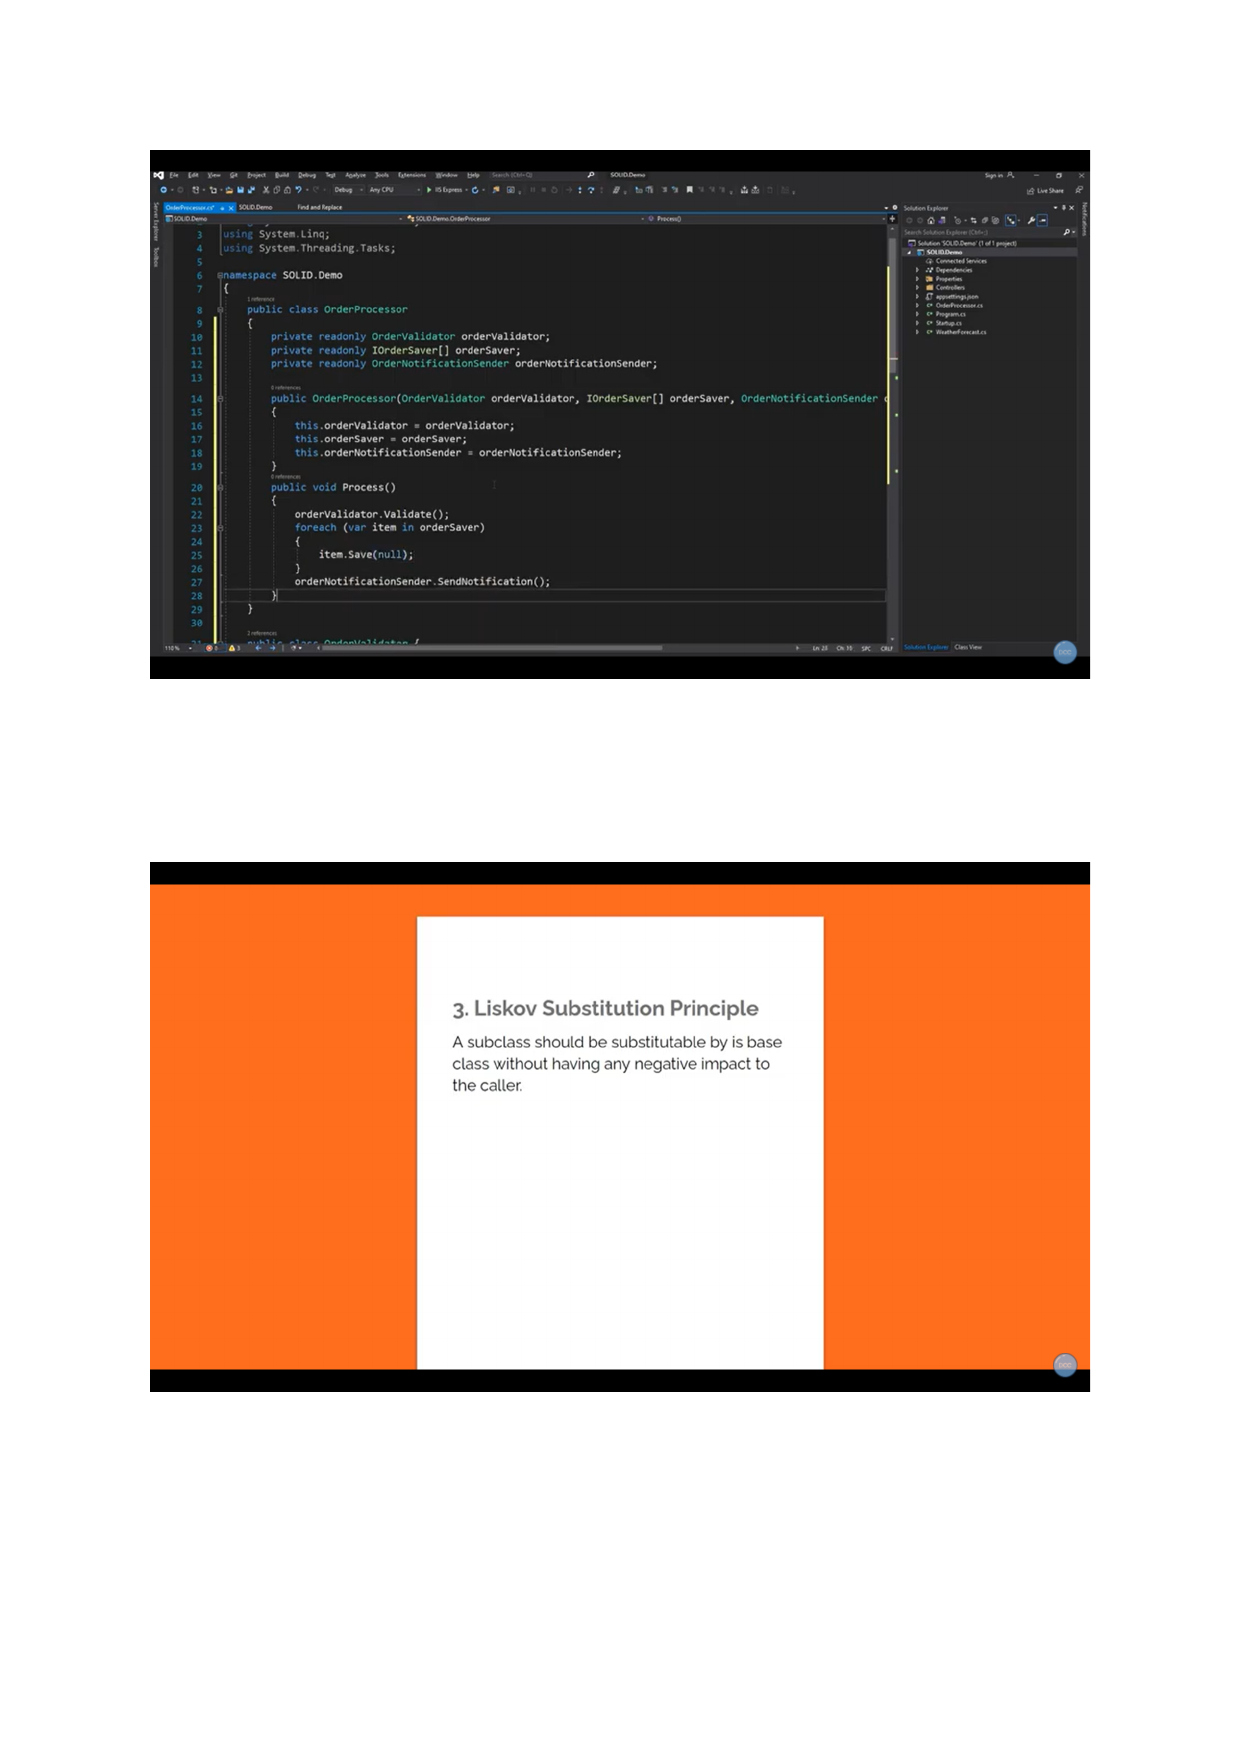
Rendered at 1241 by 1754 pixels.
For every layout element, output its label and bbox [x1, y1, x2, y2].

picture [150, 862, 1091, 1392]
picture [150, 150, 1091, 679]
